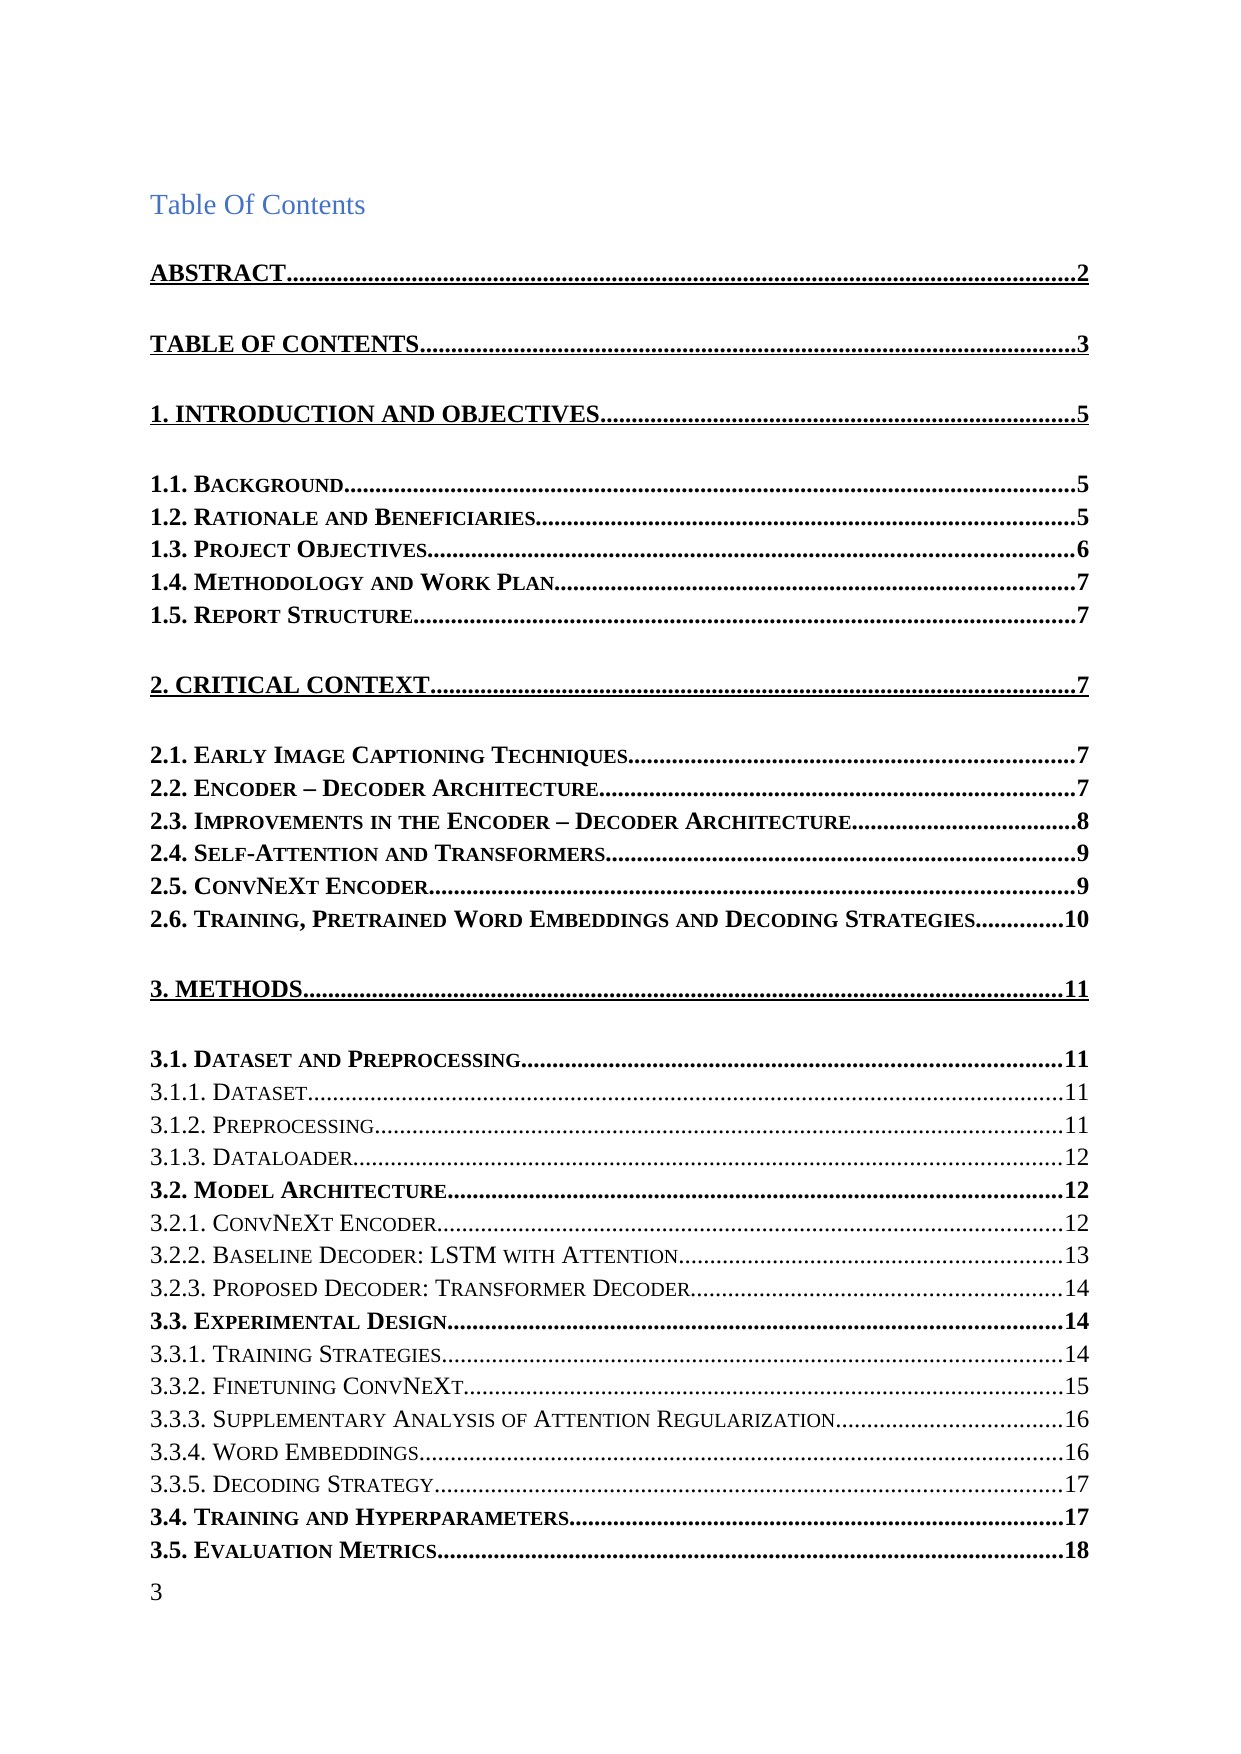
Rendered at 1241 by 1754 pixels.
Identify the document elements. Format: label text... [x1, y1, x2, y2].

text 3.1.1. Dataset 11 [150, 1077, 1090, 1106]
text 3.1. Dataset and Preprocessing 11 [150, 1044, 1090, 1073]
text 3.2.3. Proposed Decoder: Transformer Decoder 14 [150, 1273, 1090, 1302]
text 3.2.2. Baseline Decoder: LSTM with Attention 13 [150, 1241, 1090, 1269]
text 3.3.5. Decoding Strategy 17 [150, 1469, 1090, 1498]
subtitle Table Of Contents [150, 187, 1090, 221]
text 2.6. Training, Pretrained Word Embeddings and Decoding Strategies 10 [150, 904, 1090, 933]
text 3.3. Experimental Design 14 [150, 1306, 1090, 1335]
text 2.2. Encoder – Decoder Architecture 7 [150, 773, 1090, 802]
text 3.3.4. Word Embeddings 16 [150, 1437, 1090, 1466]
text 2.5. ConvNeXt Encoder 9 [150, 871, 1090, 900]
text 2.3. Improvements in the Encoder – Decoder Architecture 8 [150, 806, 1090, 834]
text 2.4. Self-Attention and Transformers 9 [150, 838, 1090, 867]
text 1. Introduction and Objectives 5 [150, 399, 1090, 428]
text 3.5. Evaluation Metrics 18 [150, 1535, 1090, 1564]
text 3. Methods 11 [150, 974, 1090, 1003]
text 3.1.3. Dataloader 12 [150, 1142, 1090, 1171]
text 2.1. Early Image Captioning Techniques 7 [150, 740, 1090, 769]
text Table Of Contents 3 [150, 329, 1090, 357]
text 1.4. Methodology and Work Plan 7 [150, 567, 1090, 596]
text 1.1. Background 5 [150, 469, 1090, 498]
text 3.4. Training and Hyperparameters 17 [150, 1502, 1090, 1531]
text 1.2. Rationale and Beneficiaries 5 [150, 502, 1090, 531]
text 3.2. Model Architecture 12 [150, 1175, 1090, 1204]
text 1.3. Project Objectives 6 [150, 534, 1090, 563]
text 3.3.2. Finetuning ConvNeXt 15 [150, 1371, 1090, 1400]
text 3.3.1. Training Strategies 14 [150, 1339, 1090, 1367]
text Abstract 2 [150, 258, 1090, 287]
text 3.2.1. ConvNeXt Encoder 12 [150, 1208, 1090, 1237]
text 3.3.3. Supplementary Analysis of Attention Regularization 16 [150, 1404, 1090, 1433]
text 3.1.2. Preprocessing 11 [150, 1110, 1090, 1138]
text 1.5. Report Structure 7 [150, 600, 1090, 629]
text 2. Critical Context 7 [150, 670, 1090, 699]
